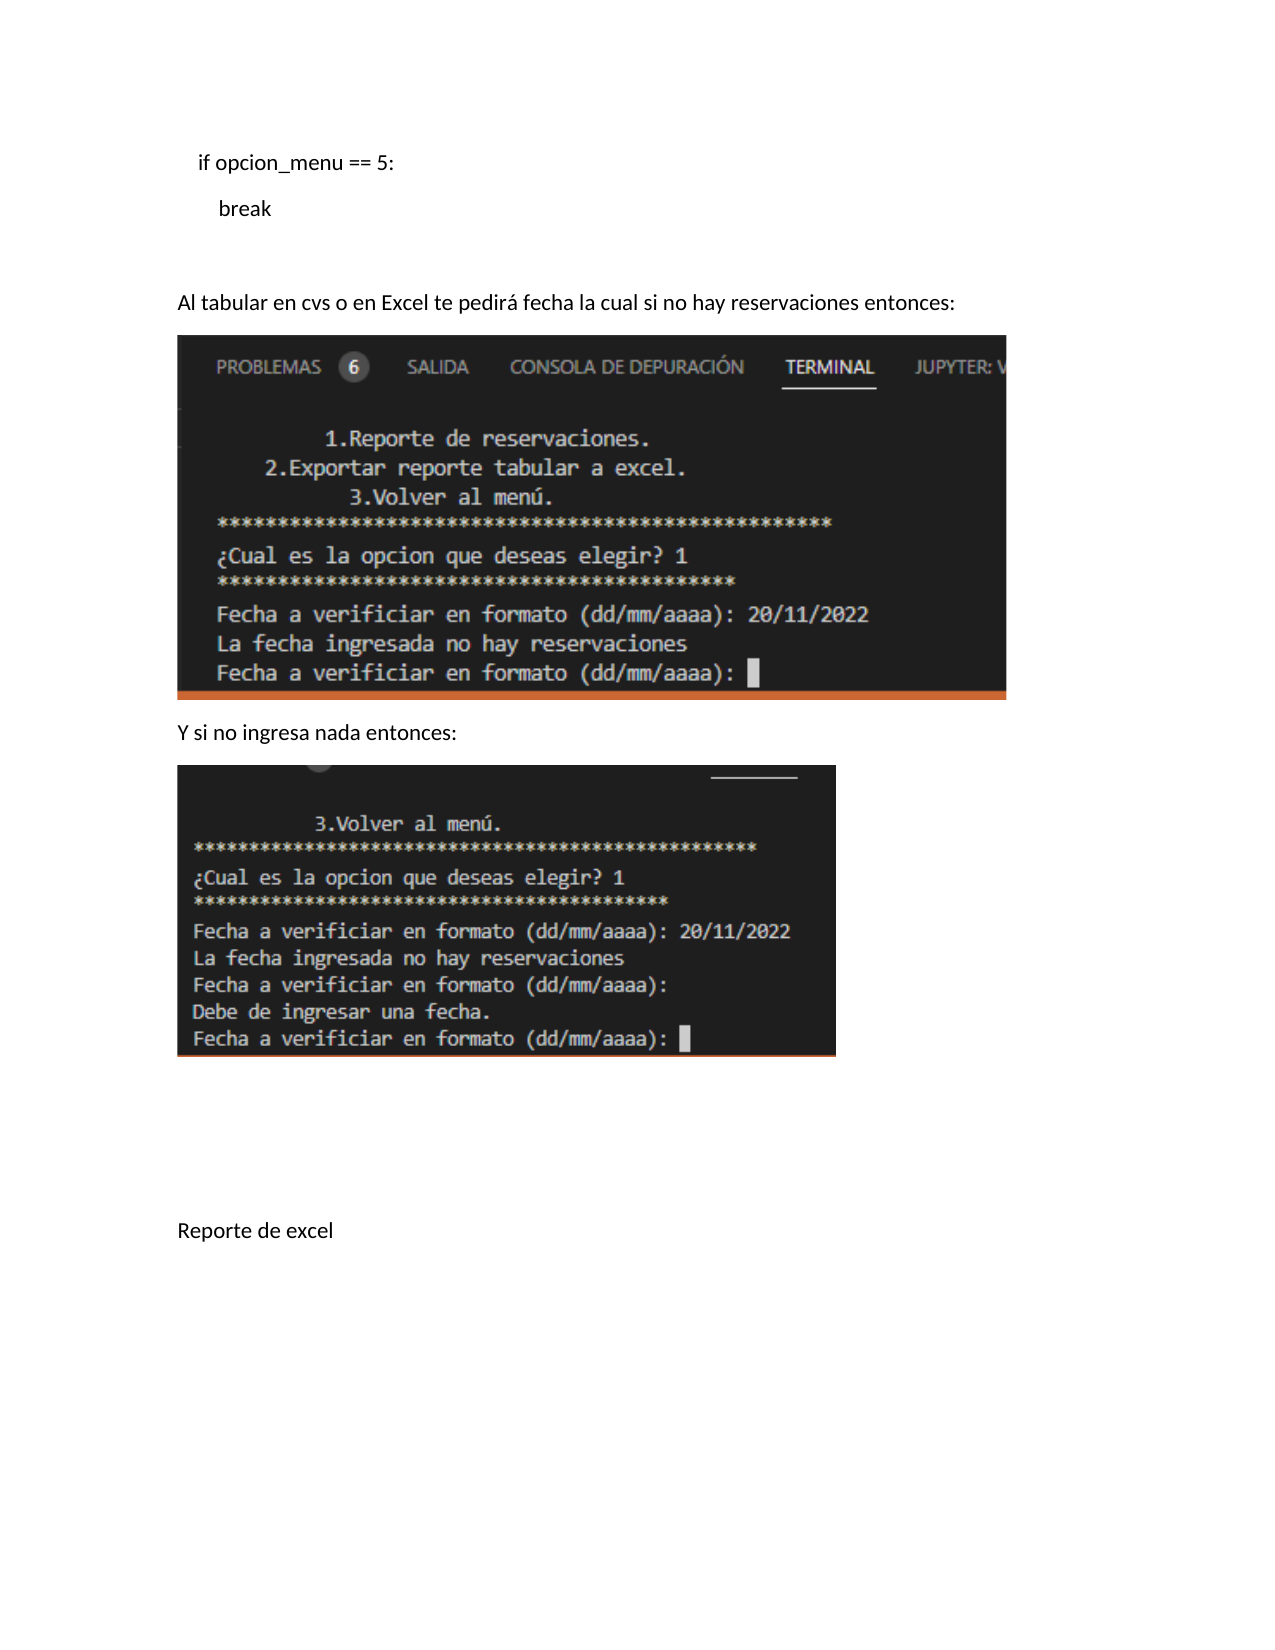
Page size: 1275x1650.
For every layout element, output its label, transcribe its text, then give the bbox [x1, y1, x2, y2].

picture [177, 335, 1007, 700]
text break [177, 194, 1098, 222]
text Reporte de excel [177, 1216, 1098, 1244]
text if opcion_menu == 5: [177, 148, 1098, 176]
text Y si no ingresa nada entonces: [177, 718, 1098, 747]
text Al tabular en cvs o en Excel te pedirá fecha la cual si no hay reservaciones entonces: [177, 288, 1098, 316]
picture [177, 765, 836, 1057]
